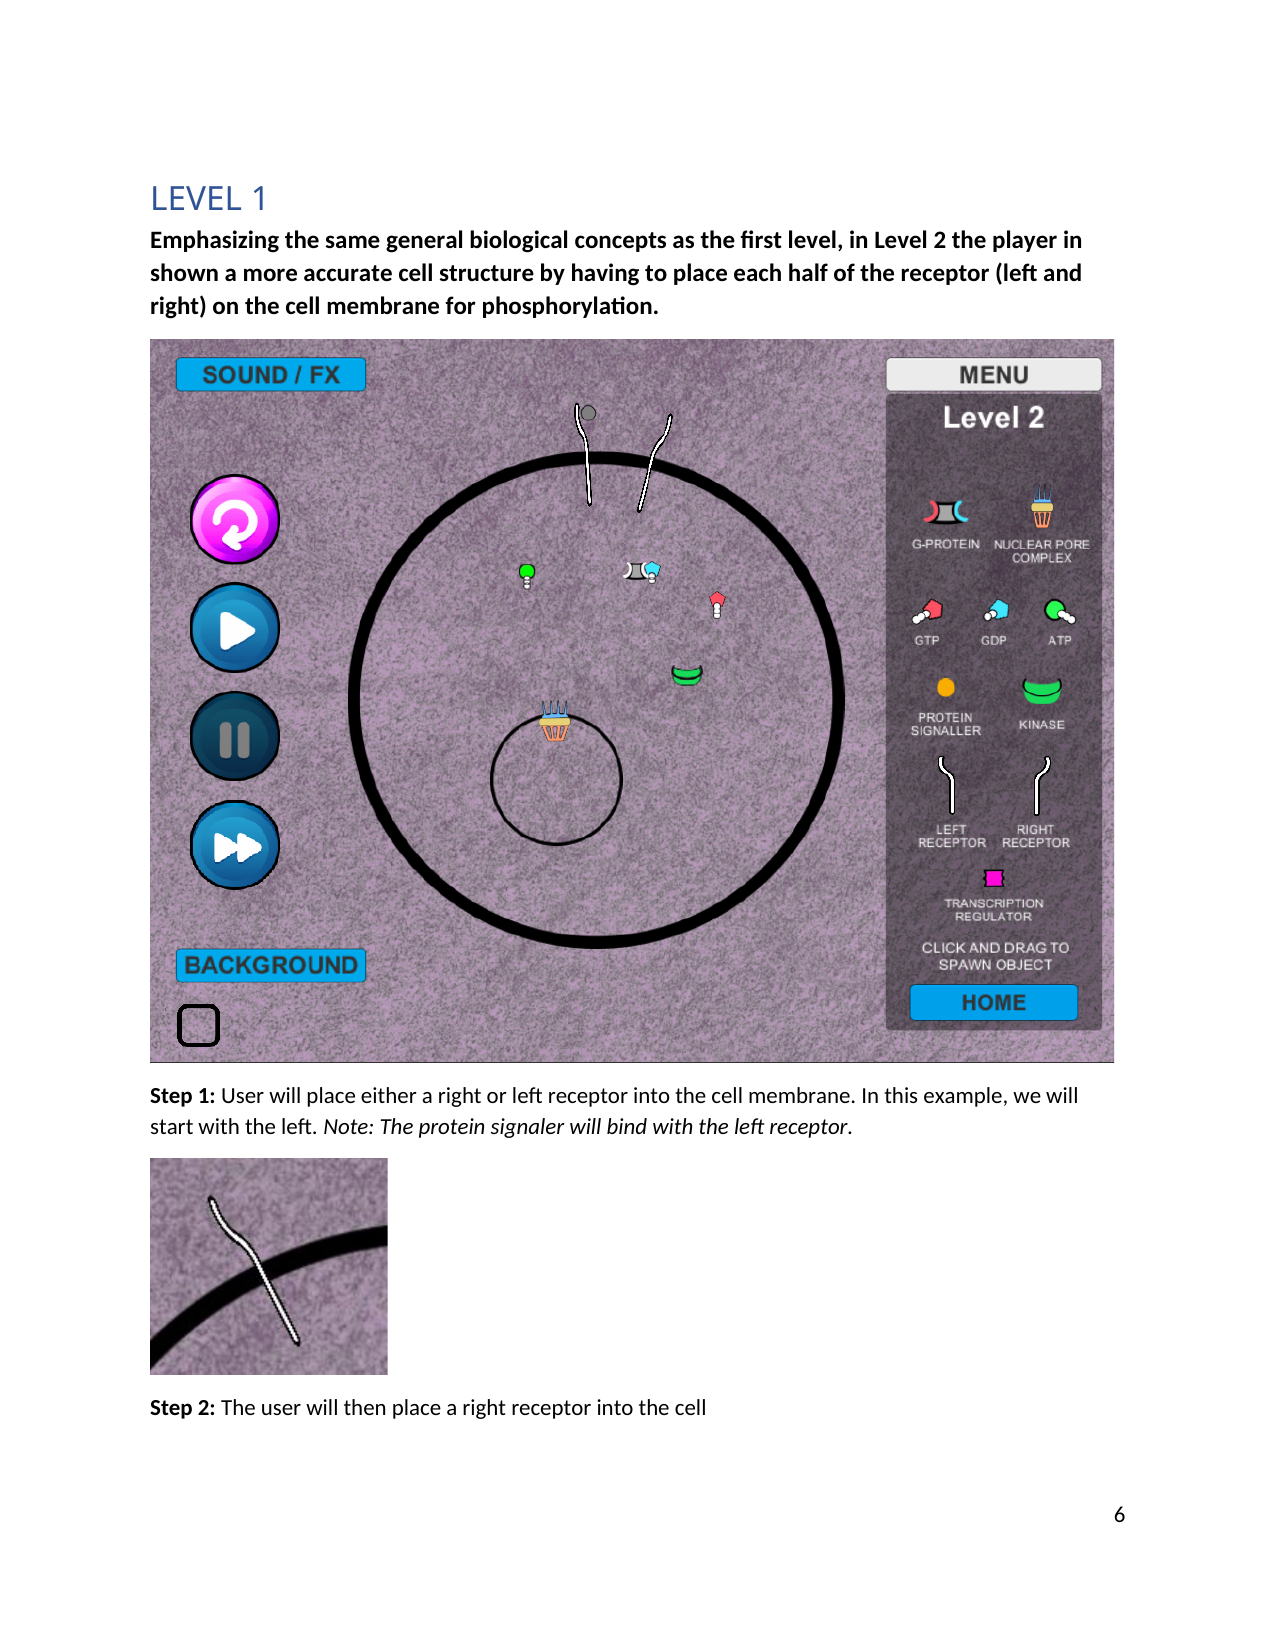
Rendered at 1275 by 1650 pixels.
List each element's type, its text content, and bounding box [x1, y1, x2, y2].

text Step 1: User will place either a right or left receptor into the cell membrane. In this example, we will start with the left. Note: The protein signaler will bind with the left receptor. [150, 1082, 1125, 1140]
picture [150, 339, 1115, 1063]
text Step 2: The user will then place a right receptor into the cell [150, 1393, 1125, 1421]
text LEVEL 1 [150, 175, 1125, 220]
picture [150, 1158, 388, 1375]
text Emphasizing the same general biological concepts as the first level, in Level 2 the player in shown a more accurate cell structure by having to place each half of the receptor (left and right) on the cell membrane for phosphorylation. [150, 224, 1125, 320]
